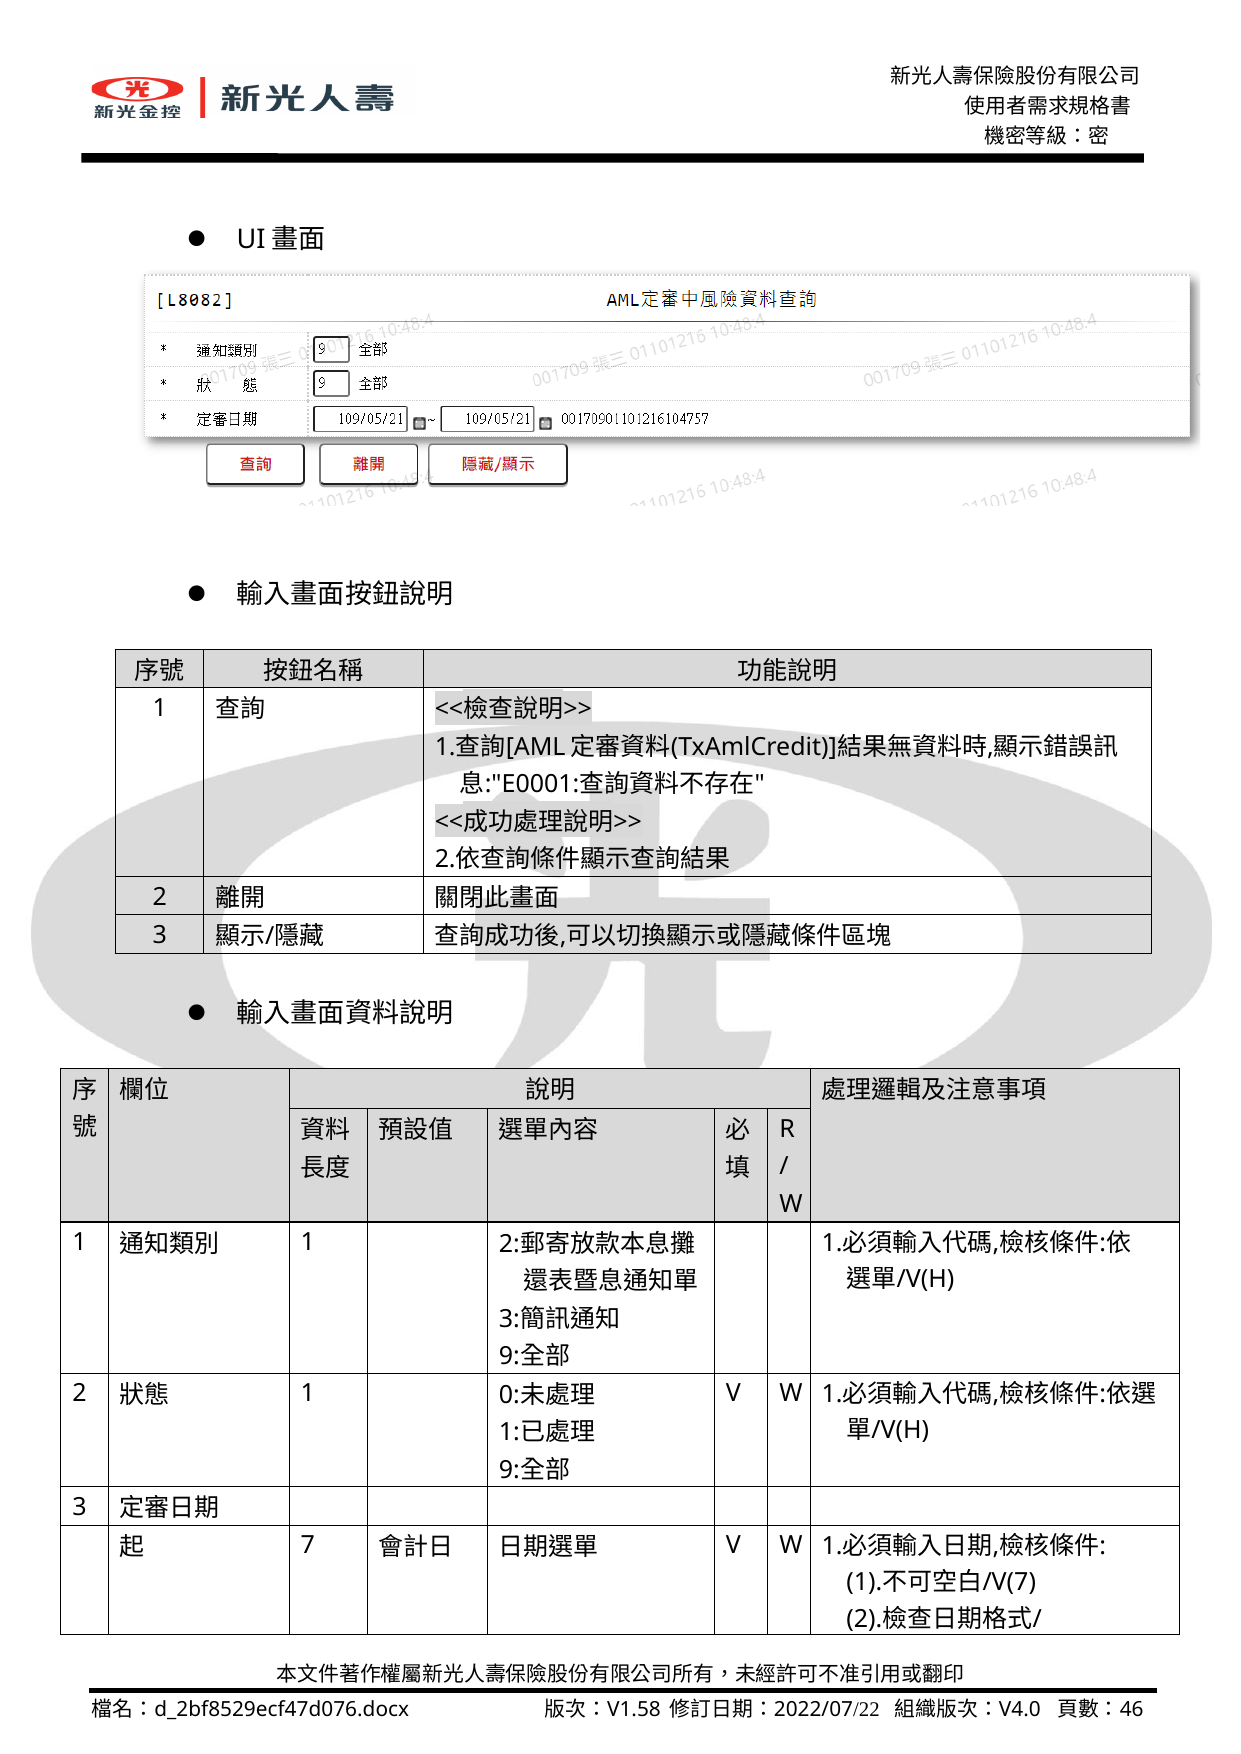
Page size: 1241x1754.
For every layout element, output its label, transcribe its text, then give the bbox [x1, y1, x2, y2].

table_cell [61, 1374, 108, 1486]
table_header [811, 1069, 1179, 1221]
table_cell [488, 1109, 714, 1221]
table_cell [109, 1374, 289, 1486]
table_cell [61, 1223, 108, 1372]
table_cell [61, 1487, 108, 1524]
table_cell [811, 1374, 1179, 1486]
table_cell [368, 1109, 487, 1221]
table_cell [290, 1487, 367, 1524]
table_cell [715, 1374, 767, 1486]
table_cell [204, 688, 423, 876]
picture [137, 270, 1201, 506]
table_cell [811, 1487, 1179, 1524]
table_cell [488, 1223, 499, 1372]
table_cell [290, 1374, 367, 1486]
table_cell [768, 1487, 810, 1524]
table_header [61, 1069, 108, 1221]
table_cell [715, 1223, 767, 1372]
list 輸入畫面資料說明 [186, 991, 1152, 1030]
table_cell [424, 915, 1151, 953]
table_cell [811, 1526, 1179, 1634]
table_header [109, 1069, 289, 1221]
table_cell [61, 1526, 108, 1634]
picture [91, 61, 417, 118]
picture [25, 713, 1215, 1166]
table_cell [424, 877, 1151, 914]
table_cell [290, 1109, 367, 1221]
list 輸入畫面按鈕說明 [186, 572, 1152, 611]
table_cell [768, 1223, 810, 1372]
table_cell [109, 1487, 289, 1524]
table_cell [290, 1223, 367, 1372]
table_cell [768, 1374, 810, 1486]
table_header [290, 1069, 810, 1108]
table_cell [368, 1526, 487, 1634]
list UI畫面 [186, 217, 1152, 257]
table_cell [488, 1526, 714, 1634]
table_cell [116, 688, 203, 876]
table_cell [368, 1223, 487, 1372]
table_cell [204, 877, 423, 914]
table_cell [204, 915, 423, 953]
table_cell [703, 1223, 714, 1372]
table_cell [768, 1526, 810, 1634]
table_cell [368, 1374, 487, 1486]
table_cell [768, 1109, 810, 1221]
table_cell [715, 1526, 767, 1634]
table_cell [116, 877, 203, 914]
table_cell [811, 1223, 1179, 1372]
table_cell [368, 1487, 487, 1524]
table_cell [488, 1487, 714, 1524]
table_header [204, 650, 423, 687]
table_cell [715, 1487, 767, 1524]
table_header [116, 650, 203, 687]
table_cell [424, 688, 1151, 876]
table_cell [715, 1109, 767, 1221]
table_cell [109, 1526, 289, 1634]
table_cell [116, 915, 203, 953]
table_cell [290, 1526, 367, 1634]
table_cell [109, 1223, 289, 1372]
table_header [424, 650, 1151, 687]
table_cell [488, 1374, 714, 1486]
